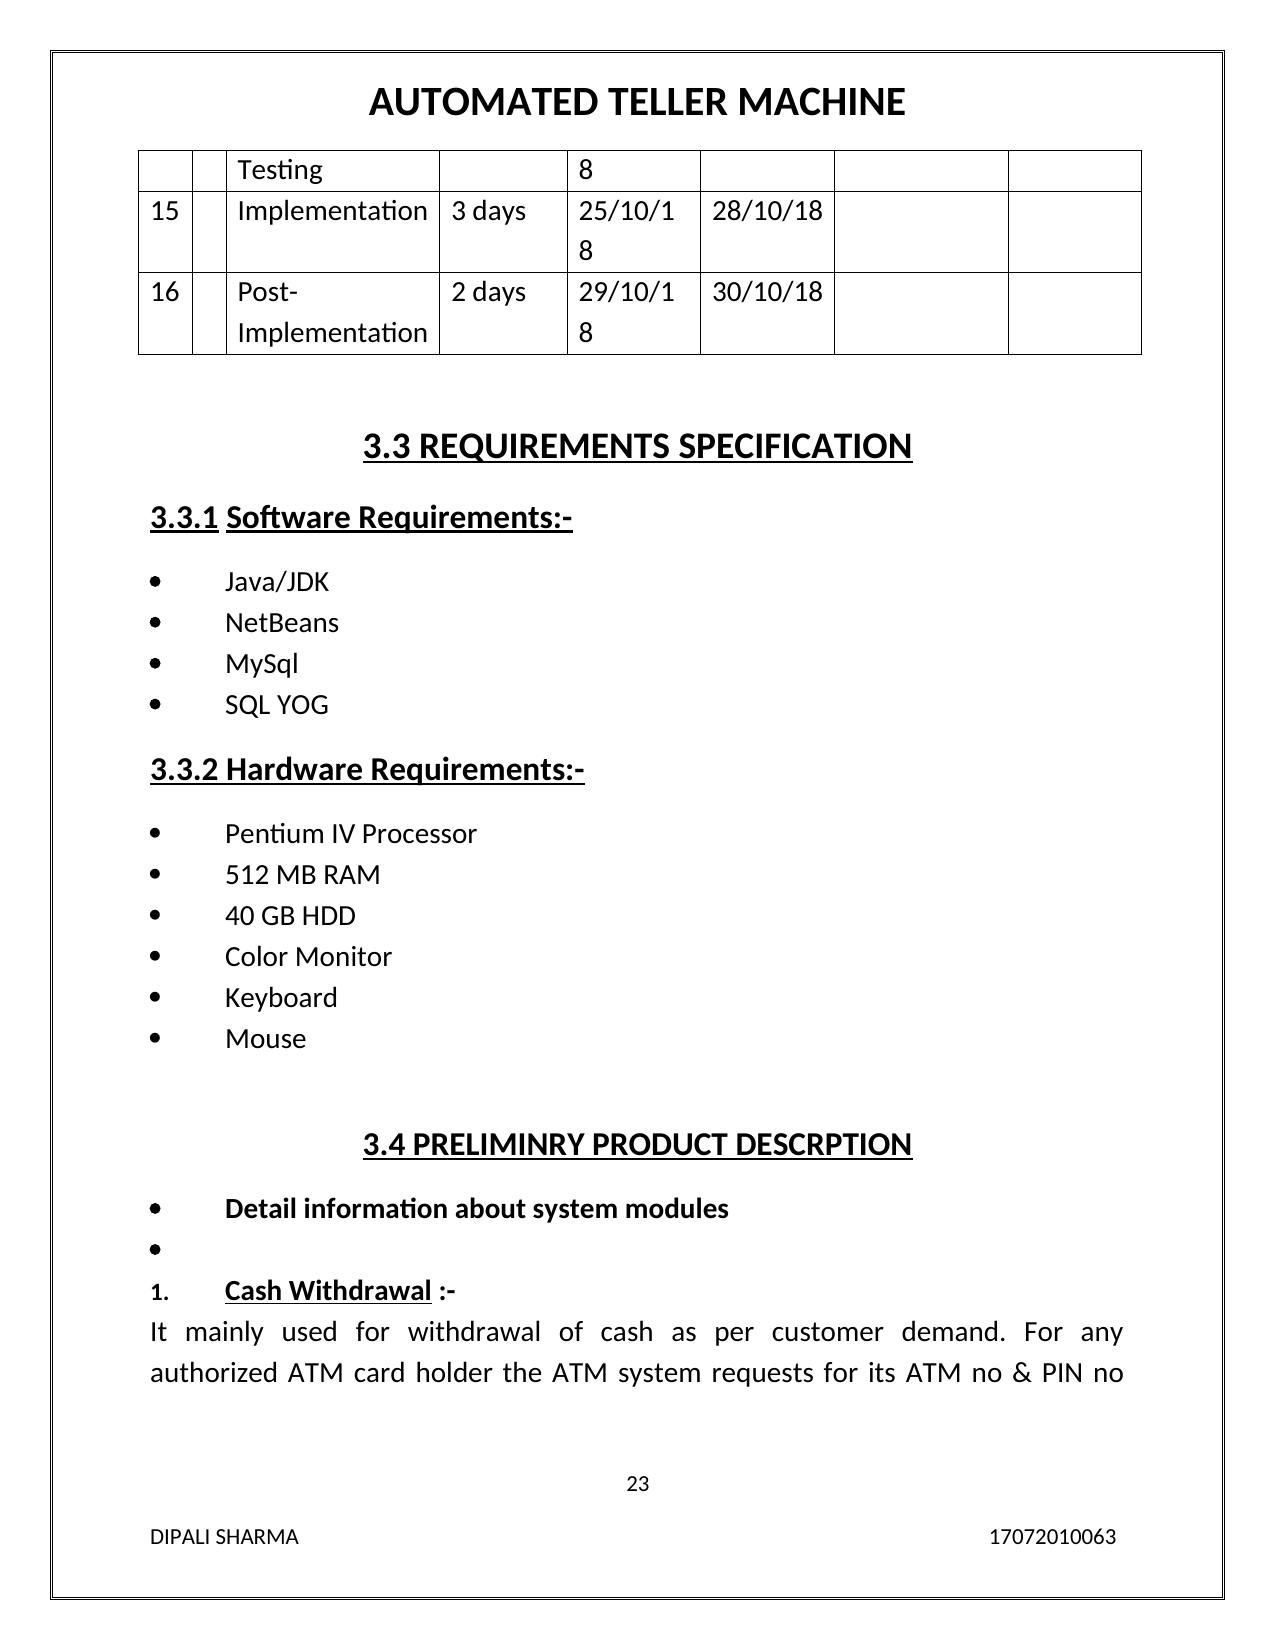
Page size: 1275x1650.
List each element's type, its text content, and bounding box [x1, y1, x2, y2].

text 3.3.2 Hardware Requirements:- [150, 748, 1125, 788]
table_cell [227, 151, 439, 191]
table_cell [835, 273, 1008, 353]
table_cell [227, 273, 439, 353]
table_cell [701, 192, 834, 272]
list NetBeans [150, 604, 1125, 640]
list Pentium IV Processor [150, 815, 1125, 851]
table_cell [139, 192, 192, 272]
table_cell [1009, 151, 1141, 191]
list 512 MB RAM [150, 856, 1125, 892]
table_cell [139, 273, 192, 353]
list SQL YOG [150, 686, 1125, 722]
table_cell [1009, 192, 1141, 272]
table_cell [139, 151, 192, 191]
list Keyboard [150, 979, 1125, 1015]
text 3.3 REQUIREMENTS SPECIFICATION [150, 422, 1125, 468]
list Mouse [150, 1020, 1125, 1056]
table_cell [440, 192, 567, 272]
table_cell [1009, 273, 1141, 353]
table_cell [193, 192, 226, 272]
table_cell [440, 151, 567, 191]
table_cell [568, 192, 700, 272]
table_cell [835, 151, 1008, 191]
list Cash Withdrawal :- [150, 1272, 1125, 1308]
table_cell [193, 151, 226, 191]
list MySql [150, 645, 1125, 681]
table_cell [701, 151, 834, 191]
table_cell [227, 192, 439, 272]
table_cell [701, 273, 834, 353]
list 40 GB HDD [150, 897, 1125, 933]
list Java/JDK [150, 563, 1125, 599]
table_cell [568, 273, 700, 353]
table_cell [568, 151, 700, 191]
text 3.4 PRELIMINRY PRODUCT DESCRPTION [150, 1123, 1125, 1163]
list Detail information about system modules [150, 1190, 1125, 1226]
text 3.3.1 Software Requirements:- [150, 496, 1125, 536]
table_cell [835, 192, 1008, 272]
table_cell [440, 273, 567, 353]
list Color Monitor [150, 938, 1125, 974]
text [150, 1313, 1125, 1390]
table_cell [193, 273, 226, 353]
